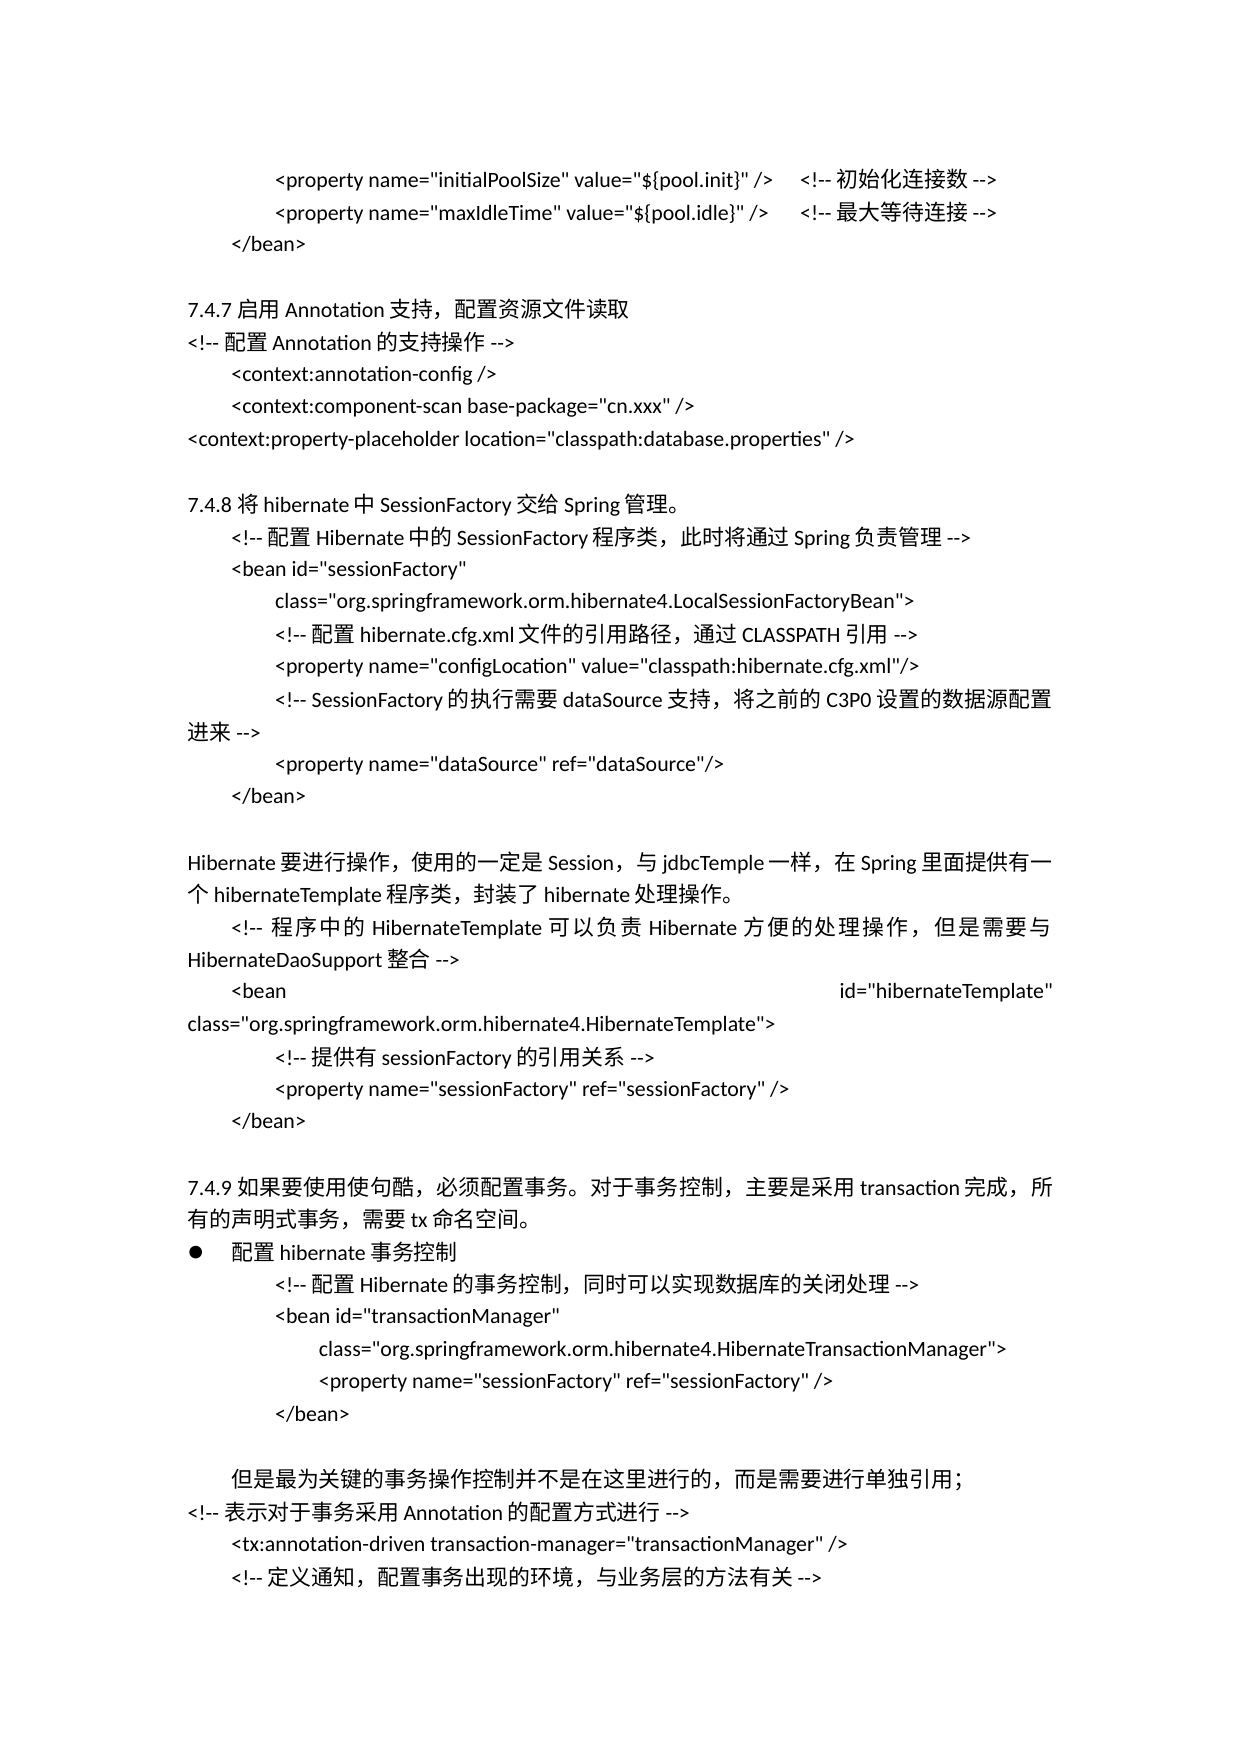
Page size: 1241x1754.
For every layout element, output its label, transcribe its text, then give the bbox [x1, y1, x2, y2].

text <!-- SessionFactory的执行需要dataSource支持，将之前的C3P0设置的数据源配置进来 --> [187, 682, 1053, 747]
text <bean id="hibernateTemplate" class="org.springframework.orm.hibernate4.HibernateTemplate"> [187, 974, 1053, 1039]
text <tx:annotation-driven transaction-manager="transactionManager" /> [187, 1527, 1053, 1559]
text <!-- 表示对于事务采用Annotation的配置方式进行 --> [187, 1494, 1053, 1527]
text <property name="maxIdleTime" value="${pool.idle}" /> <!-- 最大等待连接 --> [187, 194, 1053, 227]
text <property name="initialPoolSize" value="${pool.init}" /> <!-- 初始化连接数 --> [187, 162, 1053, 194]
text <!-- 程序中的HibernateTemplate可以负责Hibernate方便的处理操作，但是需要与HibernateDaoSupport整合 --> [187, 909, 1053, 974]
text <context:component-scan base-package="cn.xxx" /> [187, 389, 1053, 422]
text Hibernate要进行操作，使用的一定是Session，与jdbcTemple一样，在Spring里面提供有一个hibernateTemplate程序类，封装了hibernate处理操作。 [187, 844, 1053, 909]
text </bean> [187, 1104, 1053, 1137]
list </bean> [187, 1397, 1053, 1429]
text <bean id="sessionFactory" [187, 552, 1053, 584]
list <property name="sessionFactory" ref="sessionFactory" /> [187, 1364, 1053, 1397]
list <!-- 配置Hibernate的事务控制，同时可以实现数据库的关闭处理 --> [187, 1267, 1053, 1299]
text <!-- 提供有sessionFactory的引用关系 --> [187, 1039, 1053, 1072]
text 7.4.7 启用Annotation支持，配置资源文件读取 [187, 292, 1053, 324]
text 7.4.9 如果要使用使句酷，必须配置事务。对于事务控制，主要是采用transaction完成，所有的声明式事务，需要tx命名空间。 [187, 1169, 1053, 1234]
text </bean> [187, 227, 1053, 259]
text <property name="configLocation" value="classpath:hibernate.cfg.xml"/> [187, 649, 1053, 682]
list 但是最为关键的事务操作控制并不是在这里进行的，而是需要进行单独引用； [187, 1462, 1053, 1494]
text <!-- 配置Annotation的支持操作 --> [187, 324, 1053, 357]
text <!-- 配置hibernate.cfg.xml文件的引用路径，通过CLASSPATH引用 --> [187, 617, 1053, 649]
list 配置hibernate事务控制 [187, 1234, 1053, 1267]
text <context:annotation-config /> [187, 357, 1053, 389]
text class="org.springframework.orm.hibernate4.LocalSessionFactoryBean"> [187, 584, 1053, 617]
text <context:property-placeholder location="classpath:database.properties" /> [187, 422, 1053, 454]
text </bean> [187, 779, 1053, 812]
text <property name="sessionFactory" ref="sessionFactory" /> [187, 1072, 1053, 1104]
text 7.4.8 将hibernate中SessionFactory交给Spring管理。 [187, 487, 1053, 519]
text <!-- 定义通知，配置事务出现的环境，与业务层的方法有关 --> [187, 1559, 1053, 1592]
list class="org.springframework.orm.hibernate4.HibernateTransactionManager"> [187, 1332, 1053, 1364]
list <bean id="transactionManager" [187, 1299, 1053, 1332]
text <!-- 配置Hibernate中的SessionFactory程序类，此时将通过Spring负责管理 --> [187, 519, 1053, 552]
text <property name="dataSource" ref="dataSource"/> [187, 747, 1053, 779]
